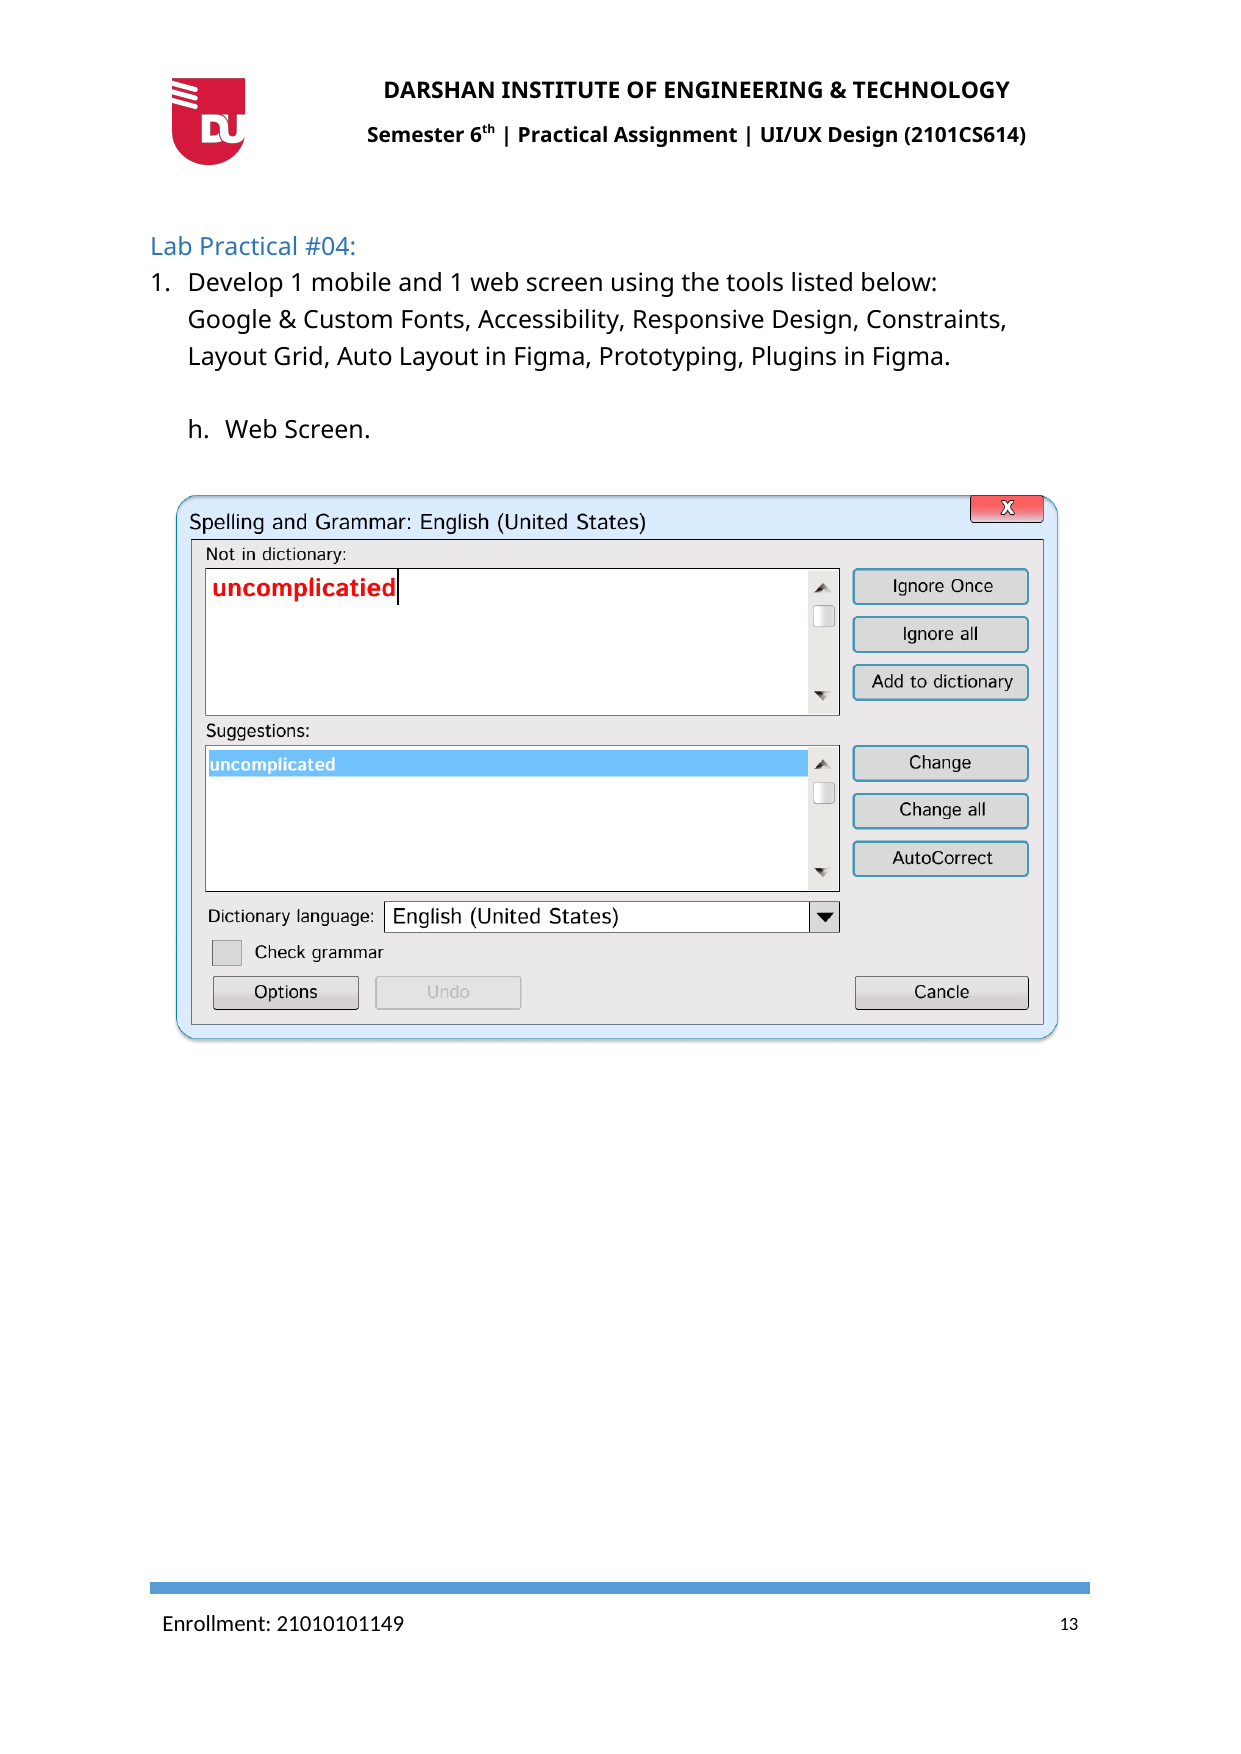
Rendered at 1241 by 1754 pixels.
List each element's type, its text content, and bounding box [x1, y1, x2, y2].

picture [150, 465, 1091, 1077]
picture [161, 73, 256, 169]
list Develop 1 mobile and 1 web screen using the tools listed below: [150, 265, 1090, 299]
subtitle Lab Practical #04: [150, 228, 1090, 262]
list Web Screen. [187, 412, 1090, 446]
list Google & Custom Fonts, Accessibility, Responsive Design, Constraints, Layout Grid, Auto Layout in Figma, Prototyping, Plugins in Figma. [187, 302, 1090, 373]
